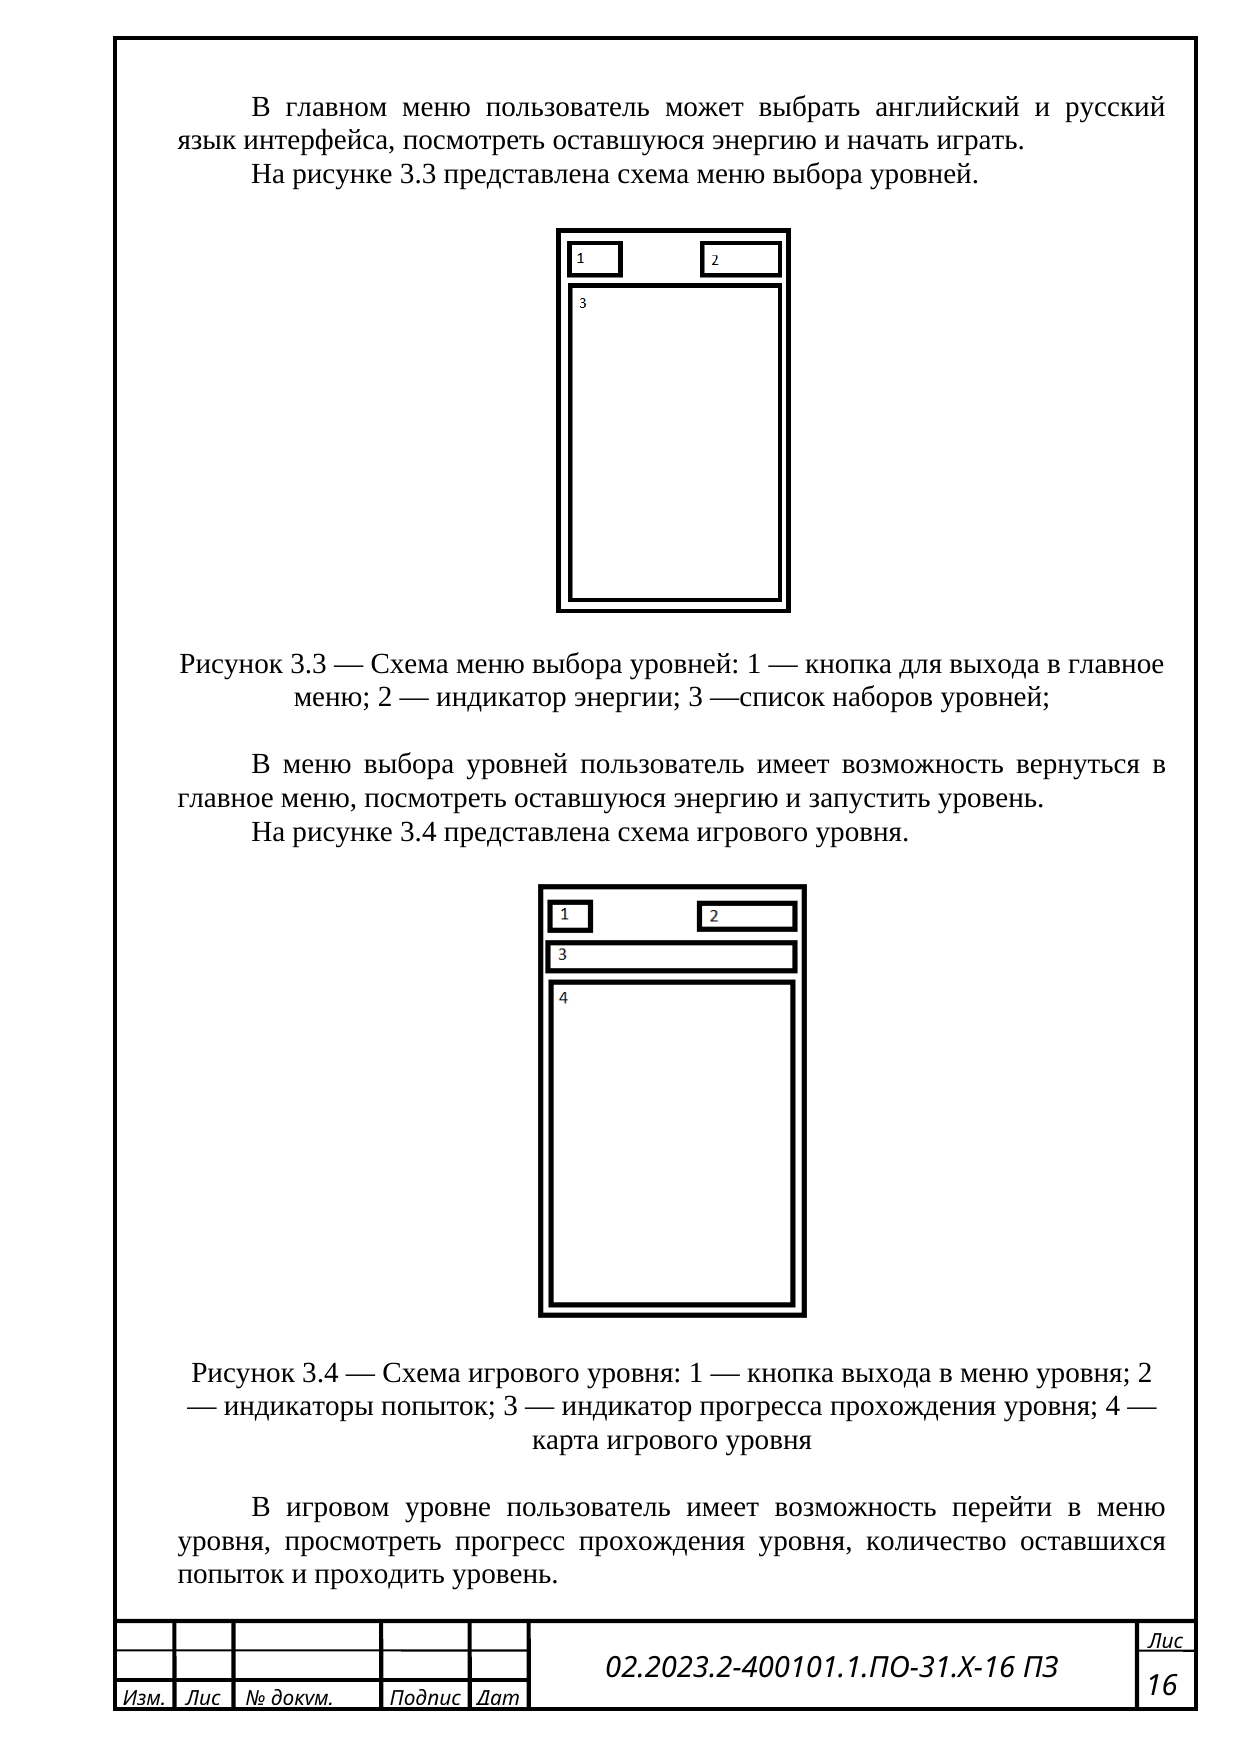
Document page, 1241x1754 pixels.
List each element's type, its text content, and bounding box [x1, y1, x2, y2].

text Рисунок 3.3 — Схема меню выбора уровней: 1 — кнопка для выхода в главное меню; 2 — индикатор энергии; 3 —список наборов уровней; [177, 646, 1167, 713]
text На рисунке 3.3 представлена схема меню выбора уровней. [251, 156, 1167, 189]
picture [551, 222, 793, 613]
picture [535, 880, 809, 1322]
text На рисунке 3.4 представлена схема игрового уровня. [177, 814, 1167, 847]
text В игровом уровне пользователь имеет возможность перейти в меню уровня, просмотреть прогресс прохождения уровня, количество оставшихся попыток и проходить уровень. [177, 1489, 1167, 1590]
text Рисунок 3.4 — Схема игрового уровня: 1 — кнопка выхода в меню уровня; 2 — индикаторы попыток; 3 — индикатор прогресса прохождения уровня; 4 — карта игрового уровня [177, 1355, 1167, 1456]
text В меню выбора уровней пользователь имеет возможность вернуться в главное меню, посмотреть оставшуюся энергию и запустить уровень. [177, 747, 1167, 814]
text В главном меню пользователь может выбрать английский и русский язык интерфейса, посмотреть оставшуюся энергию и начать играть. [177, 89, 1167, 156]
